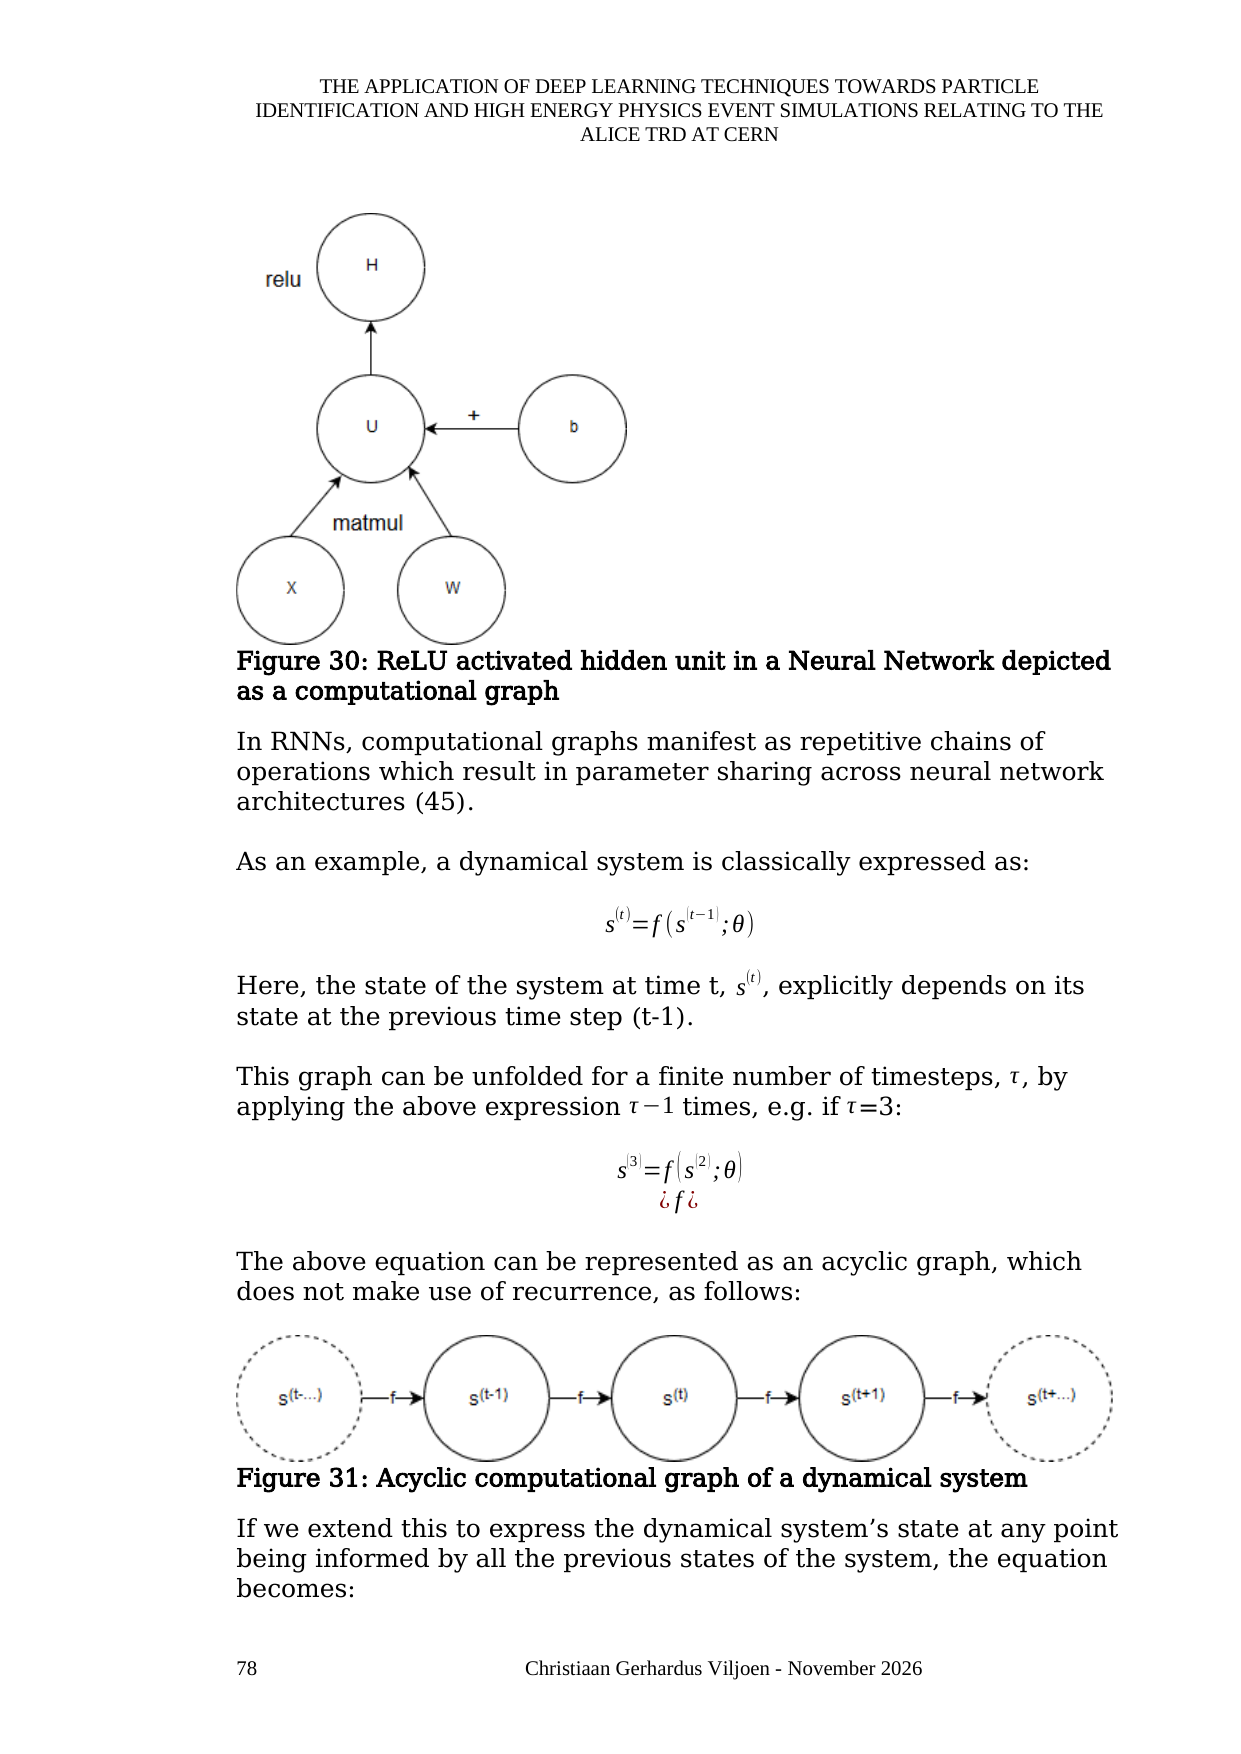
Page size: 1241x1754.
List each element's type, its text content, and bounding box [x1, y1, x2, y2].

text If we extend this to express the dynamical system’s state at any point being informed by all the previous states of the system, the equation becomes: [236, 1512, 1122, 1602]
text The above equation can be represented as an acyclic graph, which does not make use of recurrence, as follows: [236, 1245, 1122, 1305]
text Here, the state of the system at time t, , explicitly depends on its state at the previous time step (t-1). [236, 969, 1122, 1030]
text This graph can be unfolded for a finite number of timesteps, , by applying the above expression times, e.g. if =3: [236, 1060, 1122, 1120]
text As an example, a dynamical system is classically expressed as: [236, 845, 1122, 875]
picture [236, 1335, 1113, 1462]
picture [236, 213, 627, 645]
text In RNNs, computational graphs manifest as repetitive chains of operations which result in parameter sharing across neural network architectures . [236, 725, 1122, 815]
